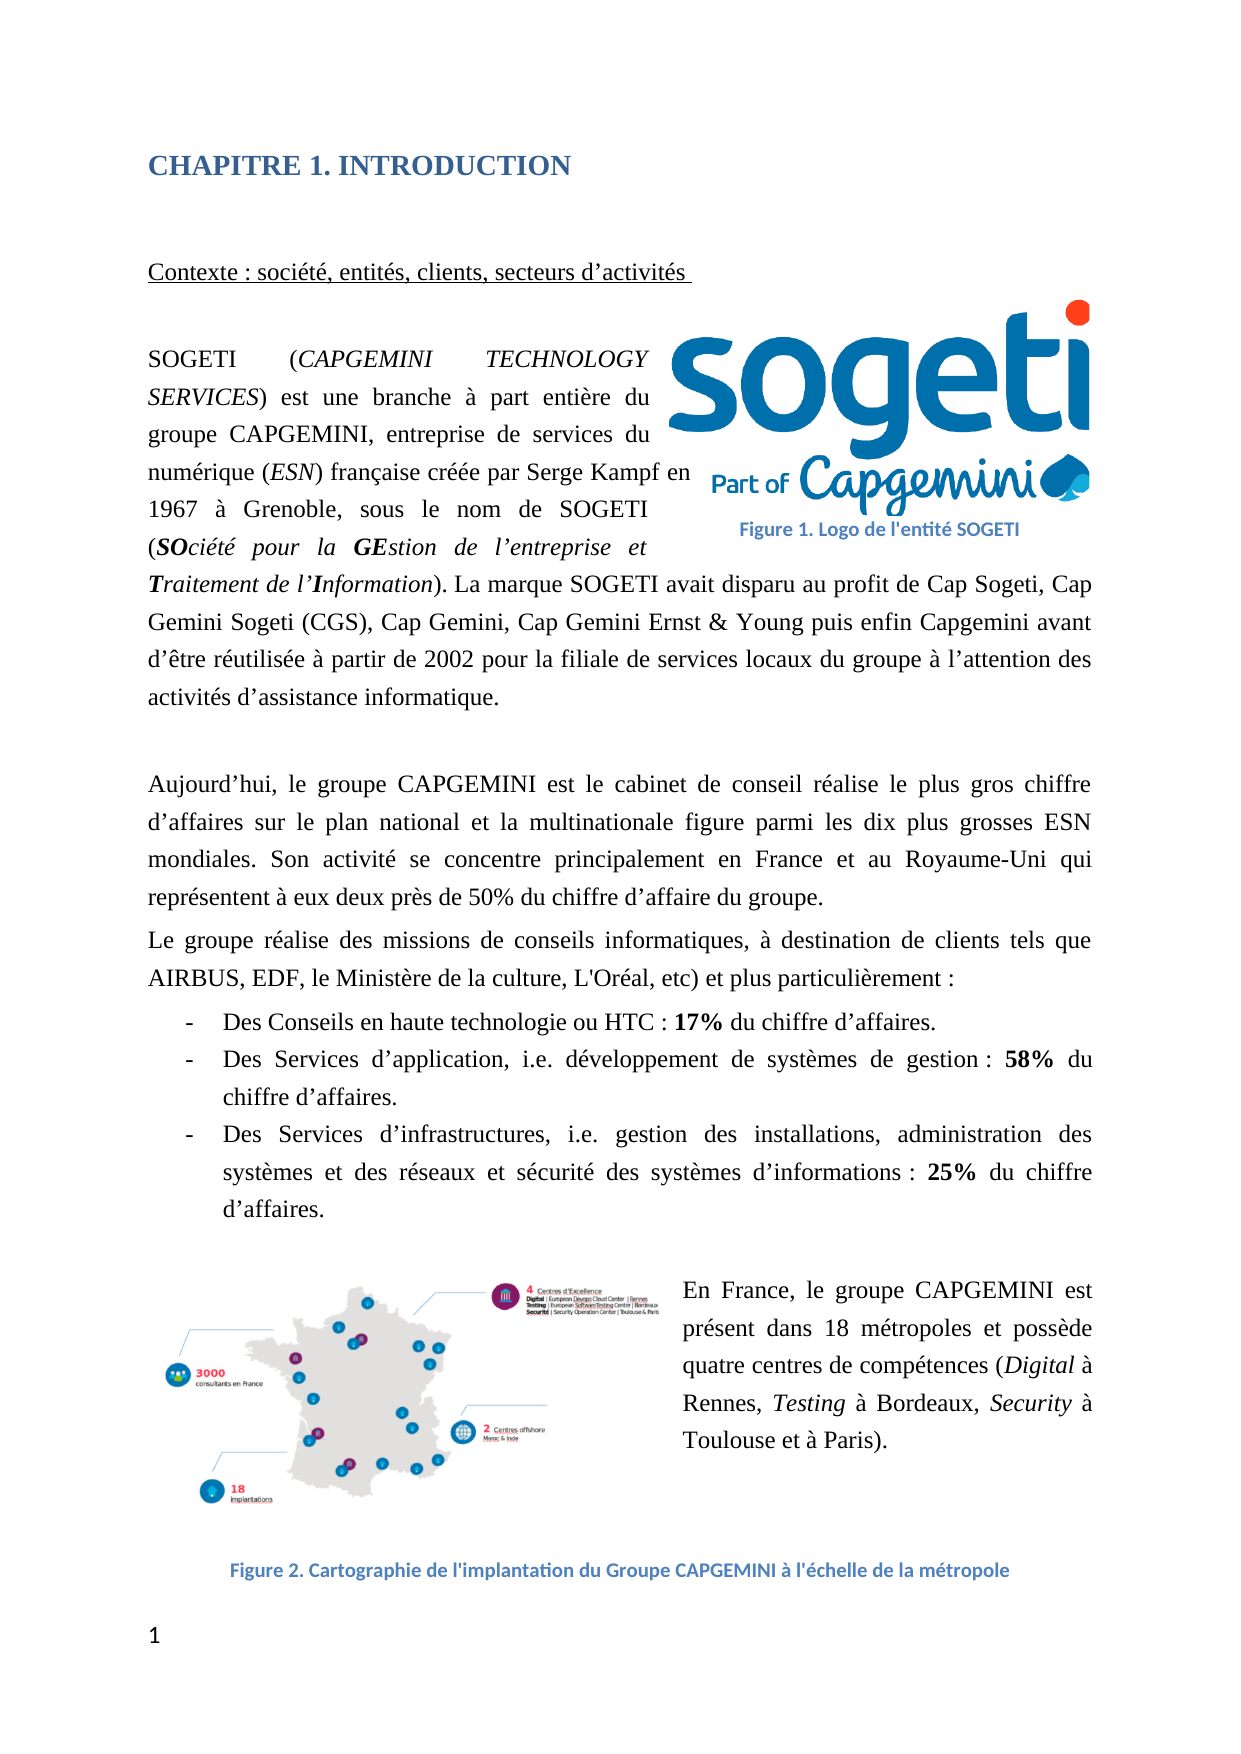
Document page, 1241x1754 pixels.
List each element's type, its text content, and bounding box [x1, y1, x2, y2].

picture [667, 299, 1090, 516]
list Des Services d’application, i.e. développement de systèmes de gestion : 58% du chiffre d’affaires. [185, 1035, 1093, 1110]
list Des Conseils en haute technologie ou HTC : 17% du chiffre d’affaires. [185, 998, 1093, 1035]
text Le groupe réalise des missions de conseils informatiques, à destination de clients tels que AIRBUS, EDF, le Ministère de la culture, L'Oréal, etc) et plus particulièrement : [148, 917, 1093, 992]
text Contexte : société, entités, clients, secteurs d’activités [148, 248, 1093, 285]
subtitle Chapitre 1. Introduction [148, 148, 1093, 181]
text Aujourd’hui, le groupe CAPGEMINI est le cabinet de conseil réalise le plus gros chiffre d’affaires sur le plan national et la multinationale figure parmi les dix plus grosses ESN mondiales. Son activité se concentre principalement en France et au Royaume-Uni qui représentent à eux deux près de 50% du chiffre d’affaire du groupe. [148, 760, 1093, 910]
text En France, le groupe CAPGEMINI est présent dans 18 métropoles et possède quatre centres de compétences (Digital à Rennes, Testing à Bordeaux, Security à Toulouse et à Paris). [148, 1267, 1093, 1454]
picture [157, 1276, 663, 1508]
list Des Services d’infrastructures, i.e. gestion des installations, administration des systèmes et des réseaux et sécurité des systèmes d’informations : 25% du chiffre d’affaires. [185, 1110, 1093, 1223]
text SOGETI (CAPGEMINI TECHNOLOGY SERVICES) est une branche à part entière du groupe CAPGEMINI, entreprise de services du numérique (ESN) française créée par Serge Kampf en 1967 à Grenoble, sous le nom de SOGETI (SOciété pour la GEstion de l’entreprise et Traitement de l’Information). La marque SOGETI avait disparu au profit de Cap Sogeti, Cap Gemini Sogeti (CGS), Cap Gemini, Cap Gemini Ernst & Young puis enfin Capgemini avant d’être réutilisée à partir de 2002 pour la filiale de services locaux du groupe à l’attention des activités d’assistance informatique. [148, 335, 1093, 710]
